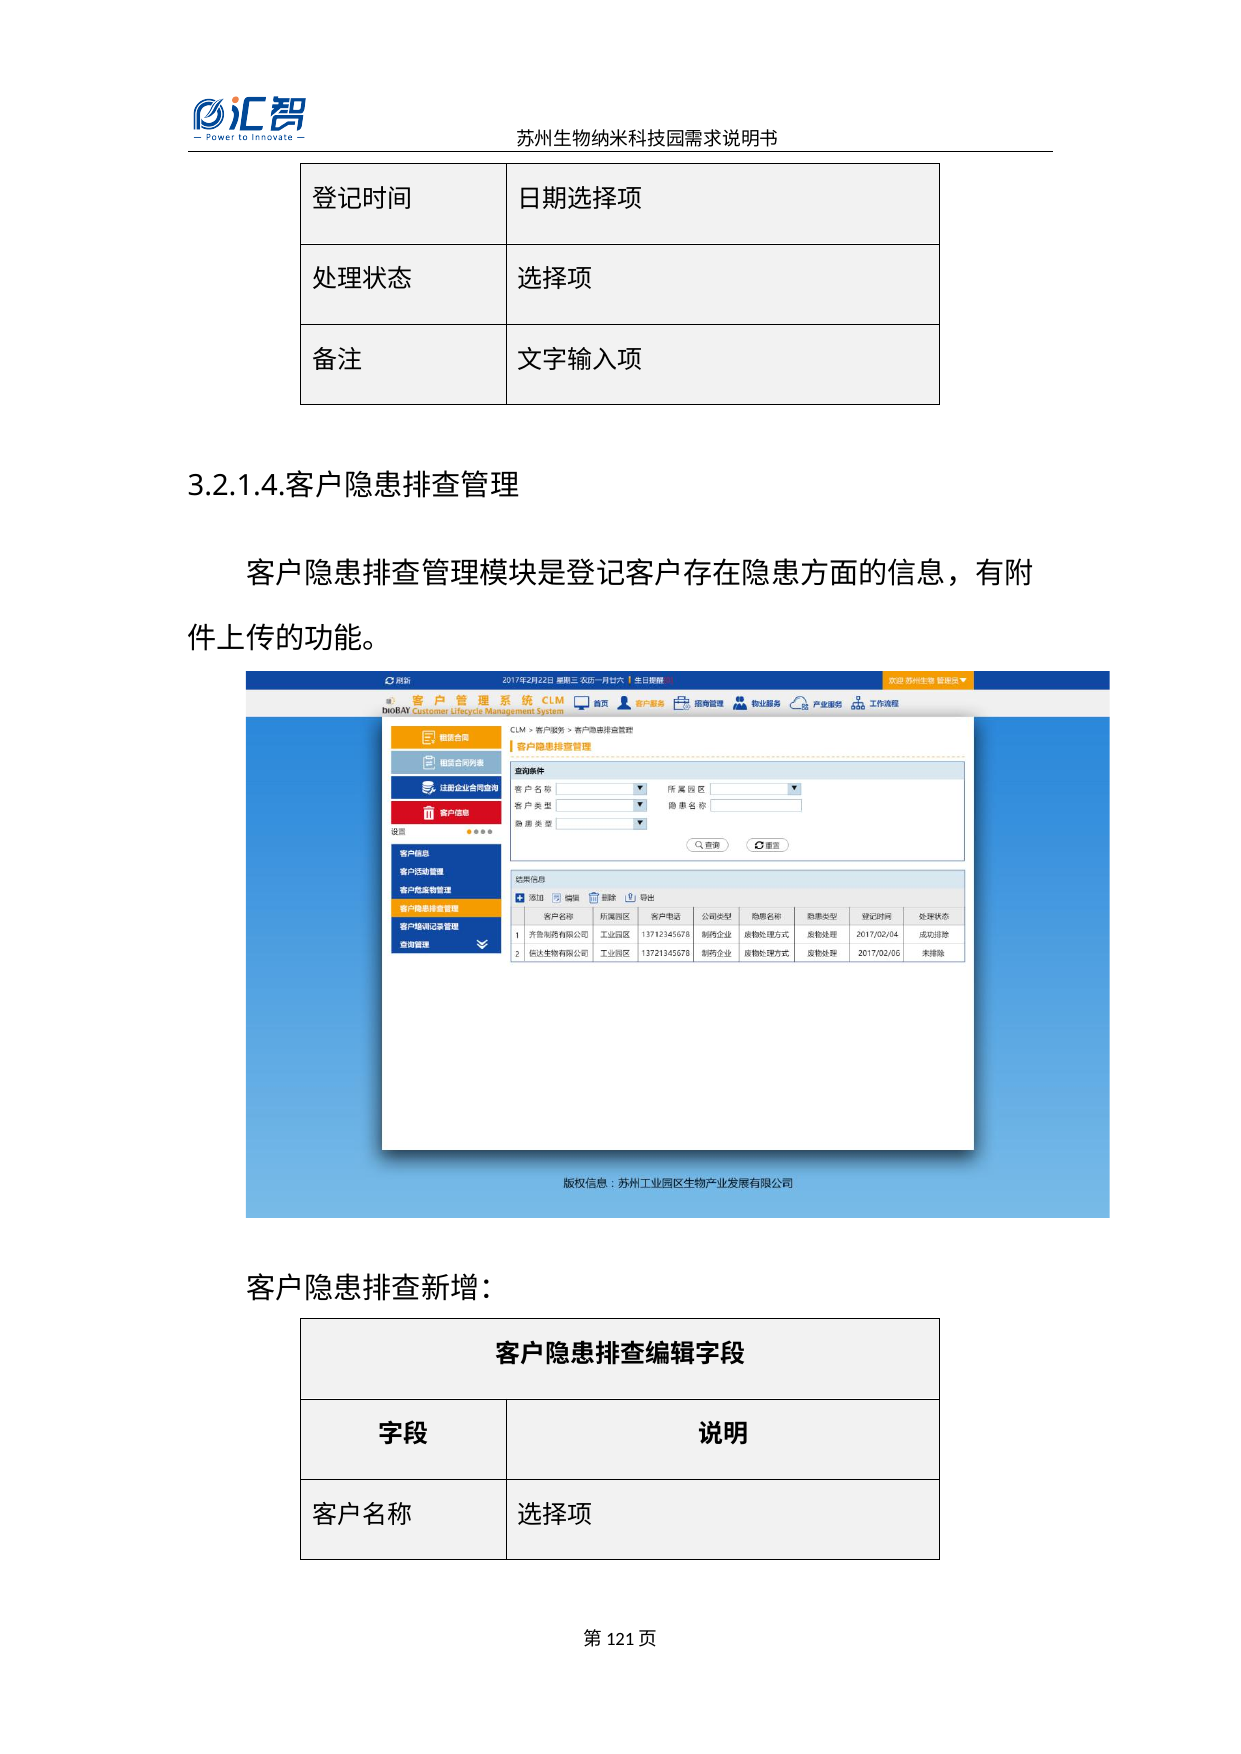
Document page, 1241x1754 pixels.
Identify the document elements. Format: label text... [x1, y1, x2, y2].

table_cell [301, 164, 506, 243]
picture [187, 88, 313, 146]
text 客户隐患排查管理模块是登记客户存在隐患方面的信息，有附件上传的功能。 [187, 538, 1053, 668]
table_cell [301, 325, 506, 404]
subtitle 3.2.1.4.客户隐患排查管理 [187, 450, 1053, 515]
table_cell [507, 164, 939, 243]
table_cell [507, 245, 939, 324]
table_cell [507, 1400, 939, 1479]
text 客户隐患排查新增： [187, 1253, 1053, 1318]
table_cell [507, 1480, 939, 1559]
picture [245, 671, 1110, 1218]
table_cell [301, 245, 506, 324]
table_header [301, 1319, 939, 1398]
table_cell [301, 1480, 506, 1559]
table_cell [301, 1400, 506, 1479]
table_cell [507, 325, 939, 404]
